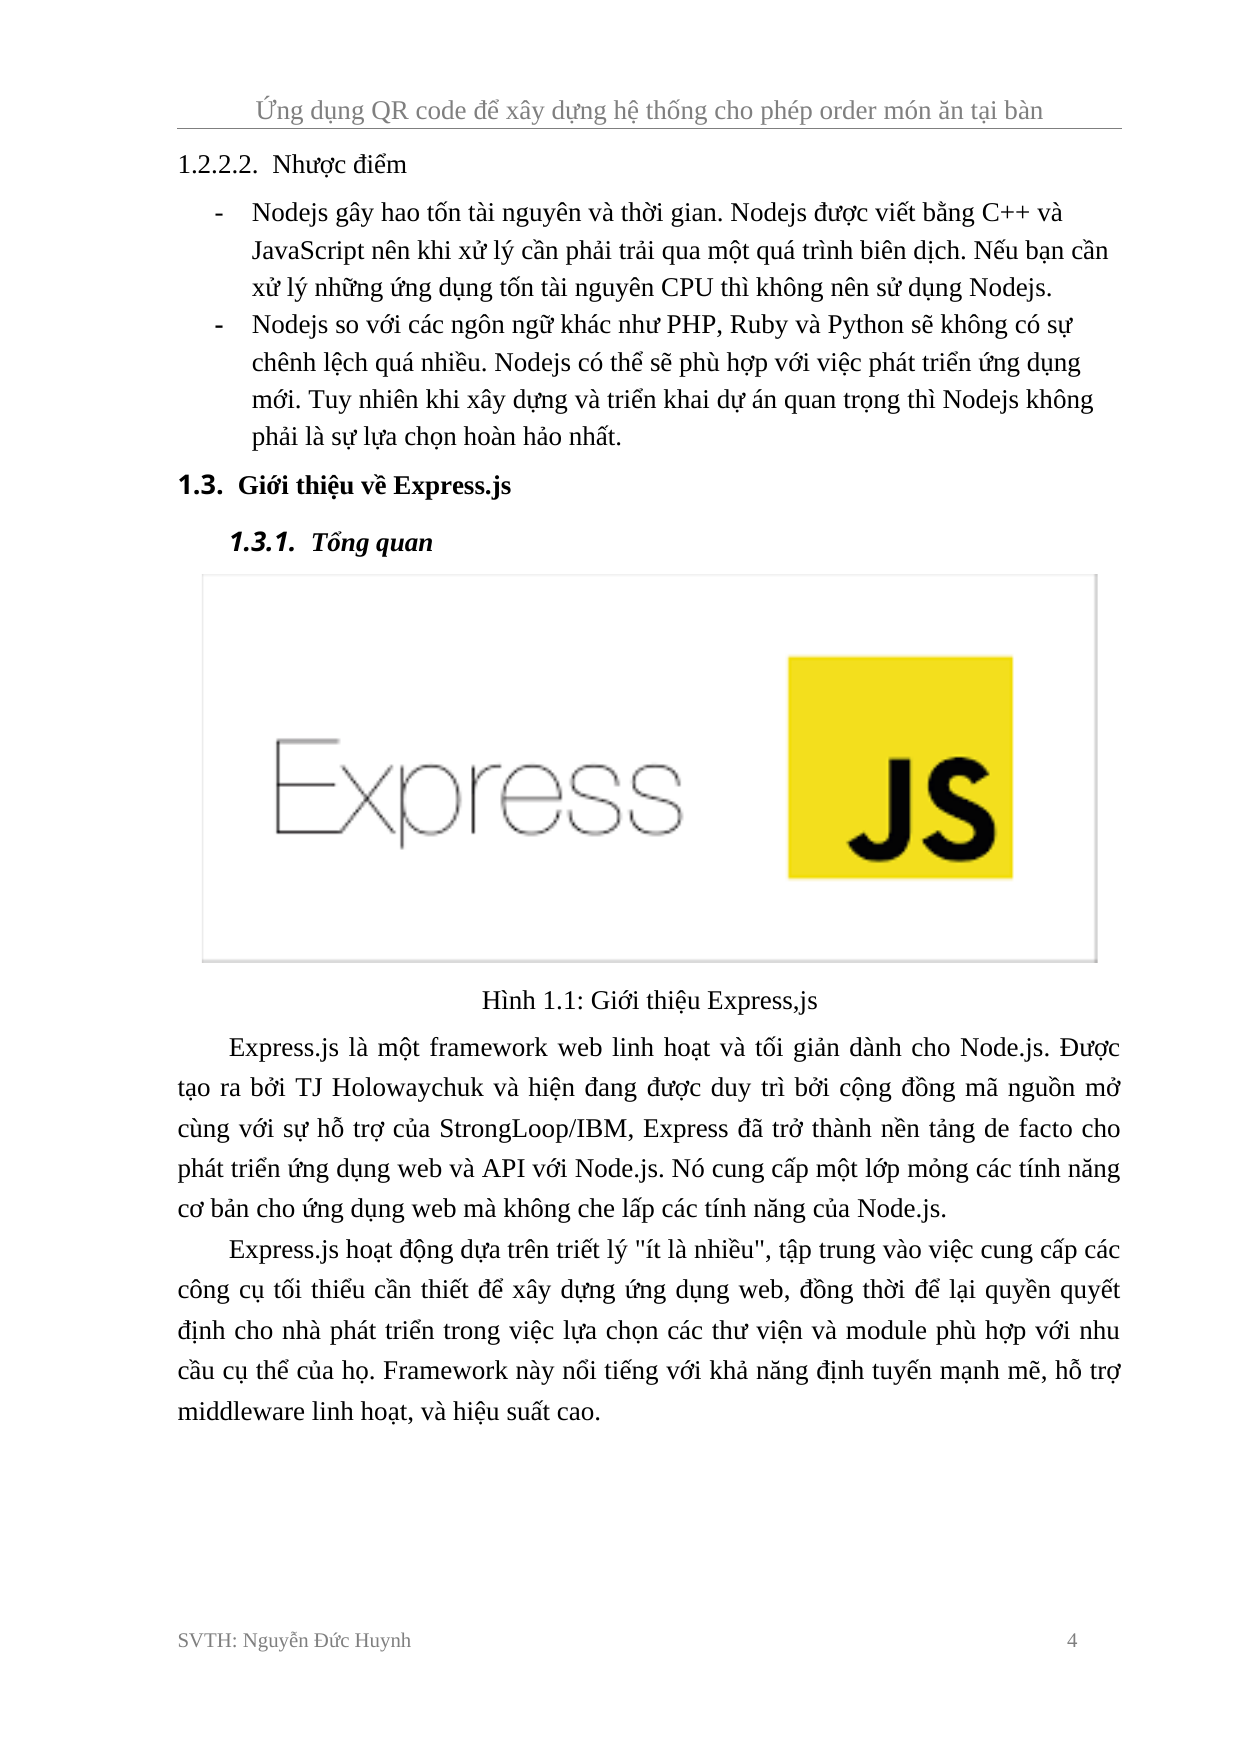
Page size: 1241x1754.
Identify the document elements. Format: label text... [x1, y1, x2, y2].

subtitle Tổng quan [177, 522, 1122, 559]
text Nodejs so với các ngôn ngữ khác như PHP, Ruby và Python sẽ không có sự chênh lệch quá nhiều. Nodejs có thể sẽ phù hợp với việc phát triển ứng dụng mới. Tuy nhiên khi xây dựng và triển khai dự án quan trọng thì Nodejs không phải là sự lựa chọn hoàn hảo nhất. [214, 308, 1122, 451]
text Express.js hoạt động dựa trên triết lý "ít là nhiều", tập trung vào việc cung cấp các công cụ tối thiểu cần thiết để xây dựng ứng dụng web, đồng thời để lại quyền quyết định cho nhà phát triển trong việc lựa chọn các thư viện và module phù hợp với nhu cầu cụ thể của họ. Framework này nổi tiếng với khả năng định tuyến mạnh mẽ, hỗ trợ middleware linh hoạt, và hiệu suất cao. [177, 1233, 1122, 1426]
text Express.js là một framework web linh hoạt và tối giản dành cho Node.js. Được tạo ra bởi TJ Holowaychuk và hiện đang được duy trì bởi cộng đồng mã nguồn mở cùng với sự hỗ trợ của StrongLoop/IBM, Express đã trở thành nền tảng de facto cho phát triển ứng dụng web và API với Node.js. Nó cung cấp một lớp mỏng các tính năng cơ bản cho ứng dụng web mà không che lấp các tính năng của Node.js. [177, 1031, 1122, 1224]
text Nodejs gây hao tốn tài nguyên và thời gian. Nodejs được viết bằng C++ và JavaScript nên khi xử lý cần phải trải qua một quá trình biên dịch. Nếu bạn cần xử lý những ứng dụng tốn tài nguyên CPU thì không nên sử dụng Nodejs. [214, 196, 1122, 302]
picture [201, 574, 1098, 963]
subtitle Giới thiệu về Express.js [177, 466, 1122, 503]
subtitle Giới thiệu Express,js [177, 984, 1122, 1015]
subtitle Nhược điểm [177, 148, 1122, 179]
